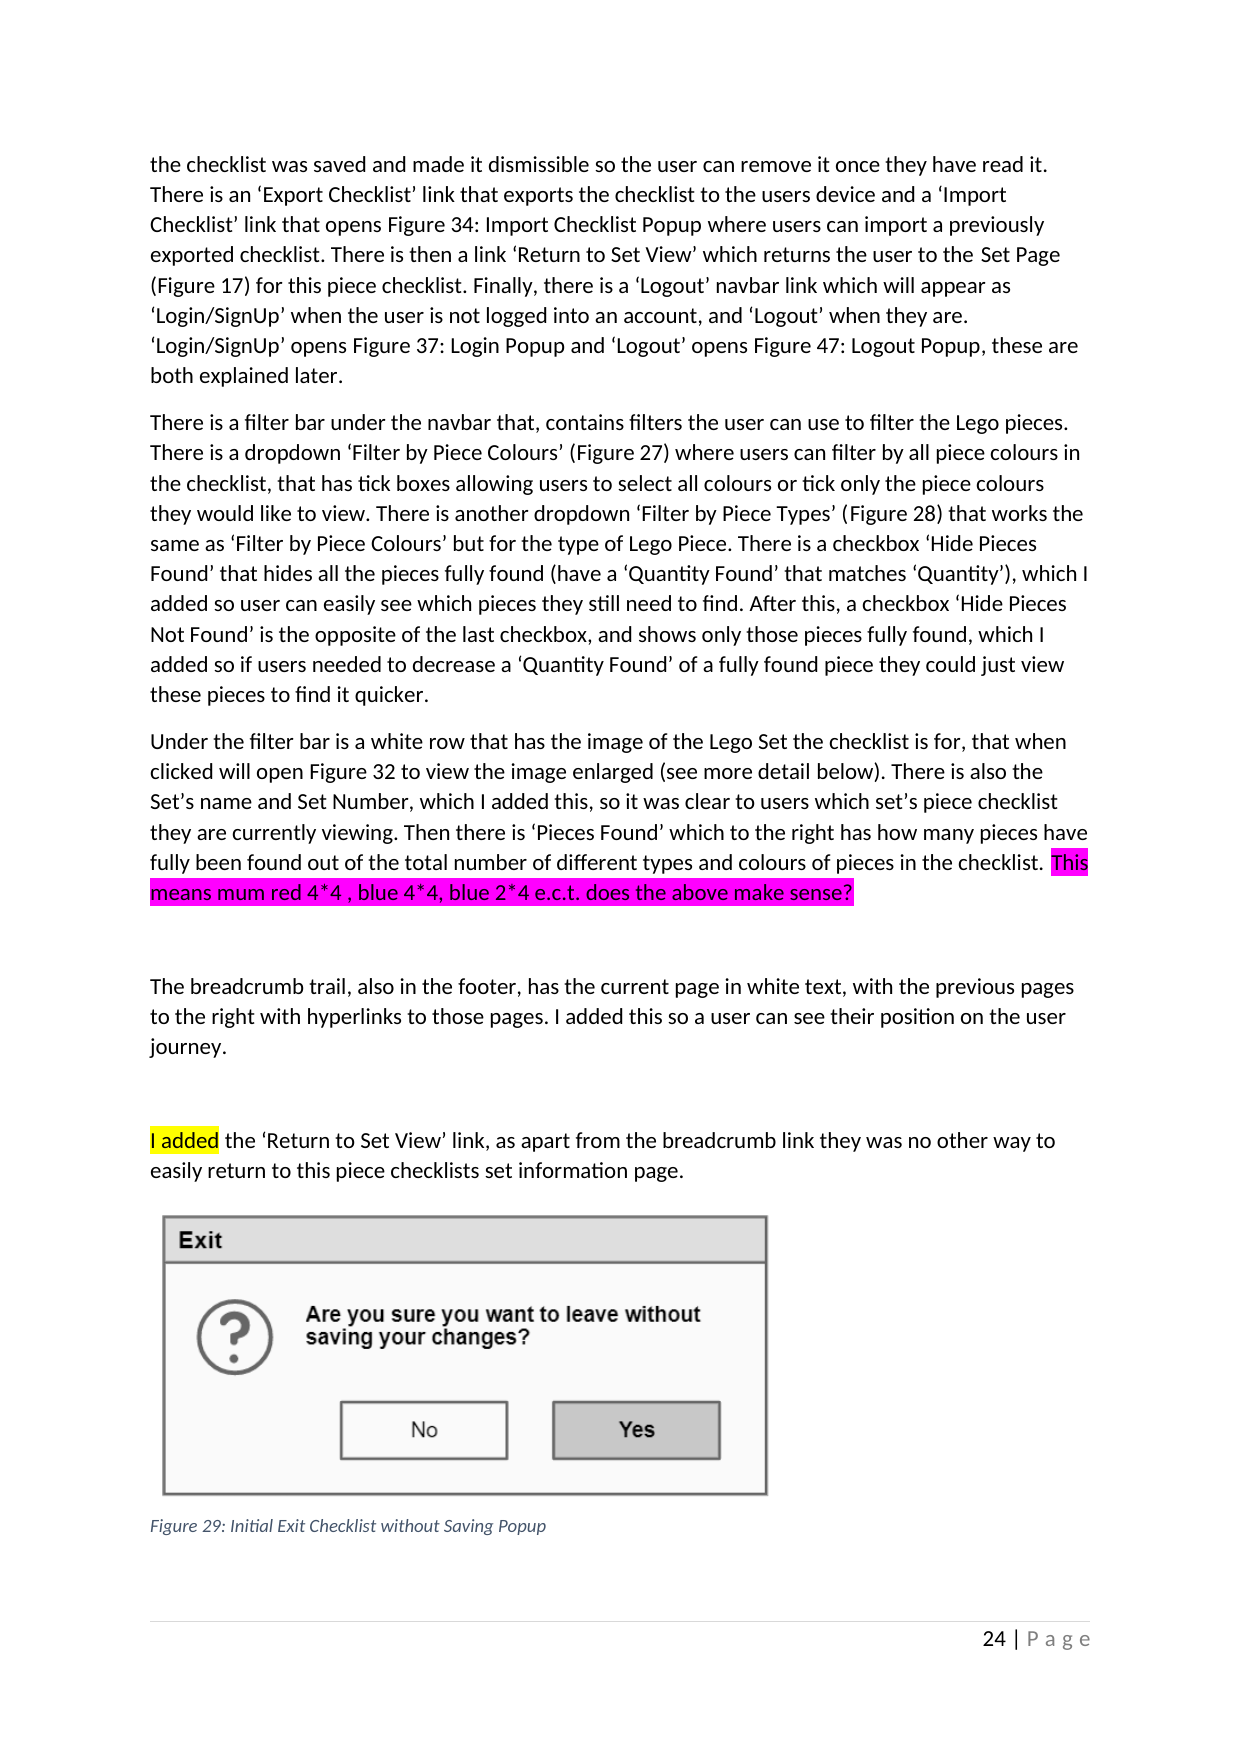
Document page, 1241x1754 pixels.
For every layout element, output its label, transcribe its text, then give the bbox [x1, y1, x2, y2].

text There is a filter bar under the navbar that, contains filters the user can use to filter the Lego pieces. There is a dropdown ‘Filter by Piece Colours’ (Figure 27) where users can filter by all piece colours in the checklist, that has tick boxes allowing users to select all colours or tick only the piece colours they would like to view. There is another dropdown ‘Filter by Piece Types’ (Figure 28) that works the same as ‘Filter by Piece Colours’ but for the type of Lego Piece. There is a checkbox ‘Hide Pieces Found’ that hides all the pieces fully found (have a ‘Quantity Found’ that matches ‘Quantity’), which I added so user can easily see which pieces they still need to find. After this, a checkbox ‘Hide Pieces Not Found’ is the opposite of the last checkbox, and shows only those pieces fully found, which I added so if users needed to decrease a ‘Quantity Found’ of a fully found piece they could just view these pieces to find it quicker. [150, 408, 1090, 708]
text Figure 29: Initial Exit Checklist without Saving Popup [150, 1514, 1090, 1537]
picture [150, 1203, 783, 1512]
text The breadcrumb trail, also in the footer, has the current page in white text, with the previous pages to the right with hyperlinks to those pages. I added this so a user can see their position on the user journey. [150, 972, 1090, 1060]
text Under the filter bar is a white row that has the image of the Lego Set the checklist is for, that when clicked will open Figure 32 to view the image enlarged (see more detail below). There is also the Set’s name and Set Number, which I added this, so it was clear to users which set’s piece checklist they are currently viewing. Then there is ‘Pieces Found’ which to the right has how many pieces have fully been found out of the total number of different types and colours of pieces in the checklist. This means mum red 4*4 , blue 4*4, blue 2*4 e.c.t. does the above make sense? [150, 727, 1090, 906]
text I added the ‘Return to Set View’ link, as apart from the breadcrumb link they was no other way to easily return to this piece checklists set information page. [150, 1126, 1090, 1184]
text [150, 150, 1090, 389]
